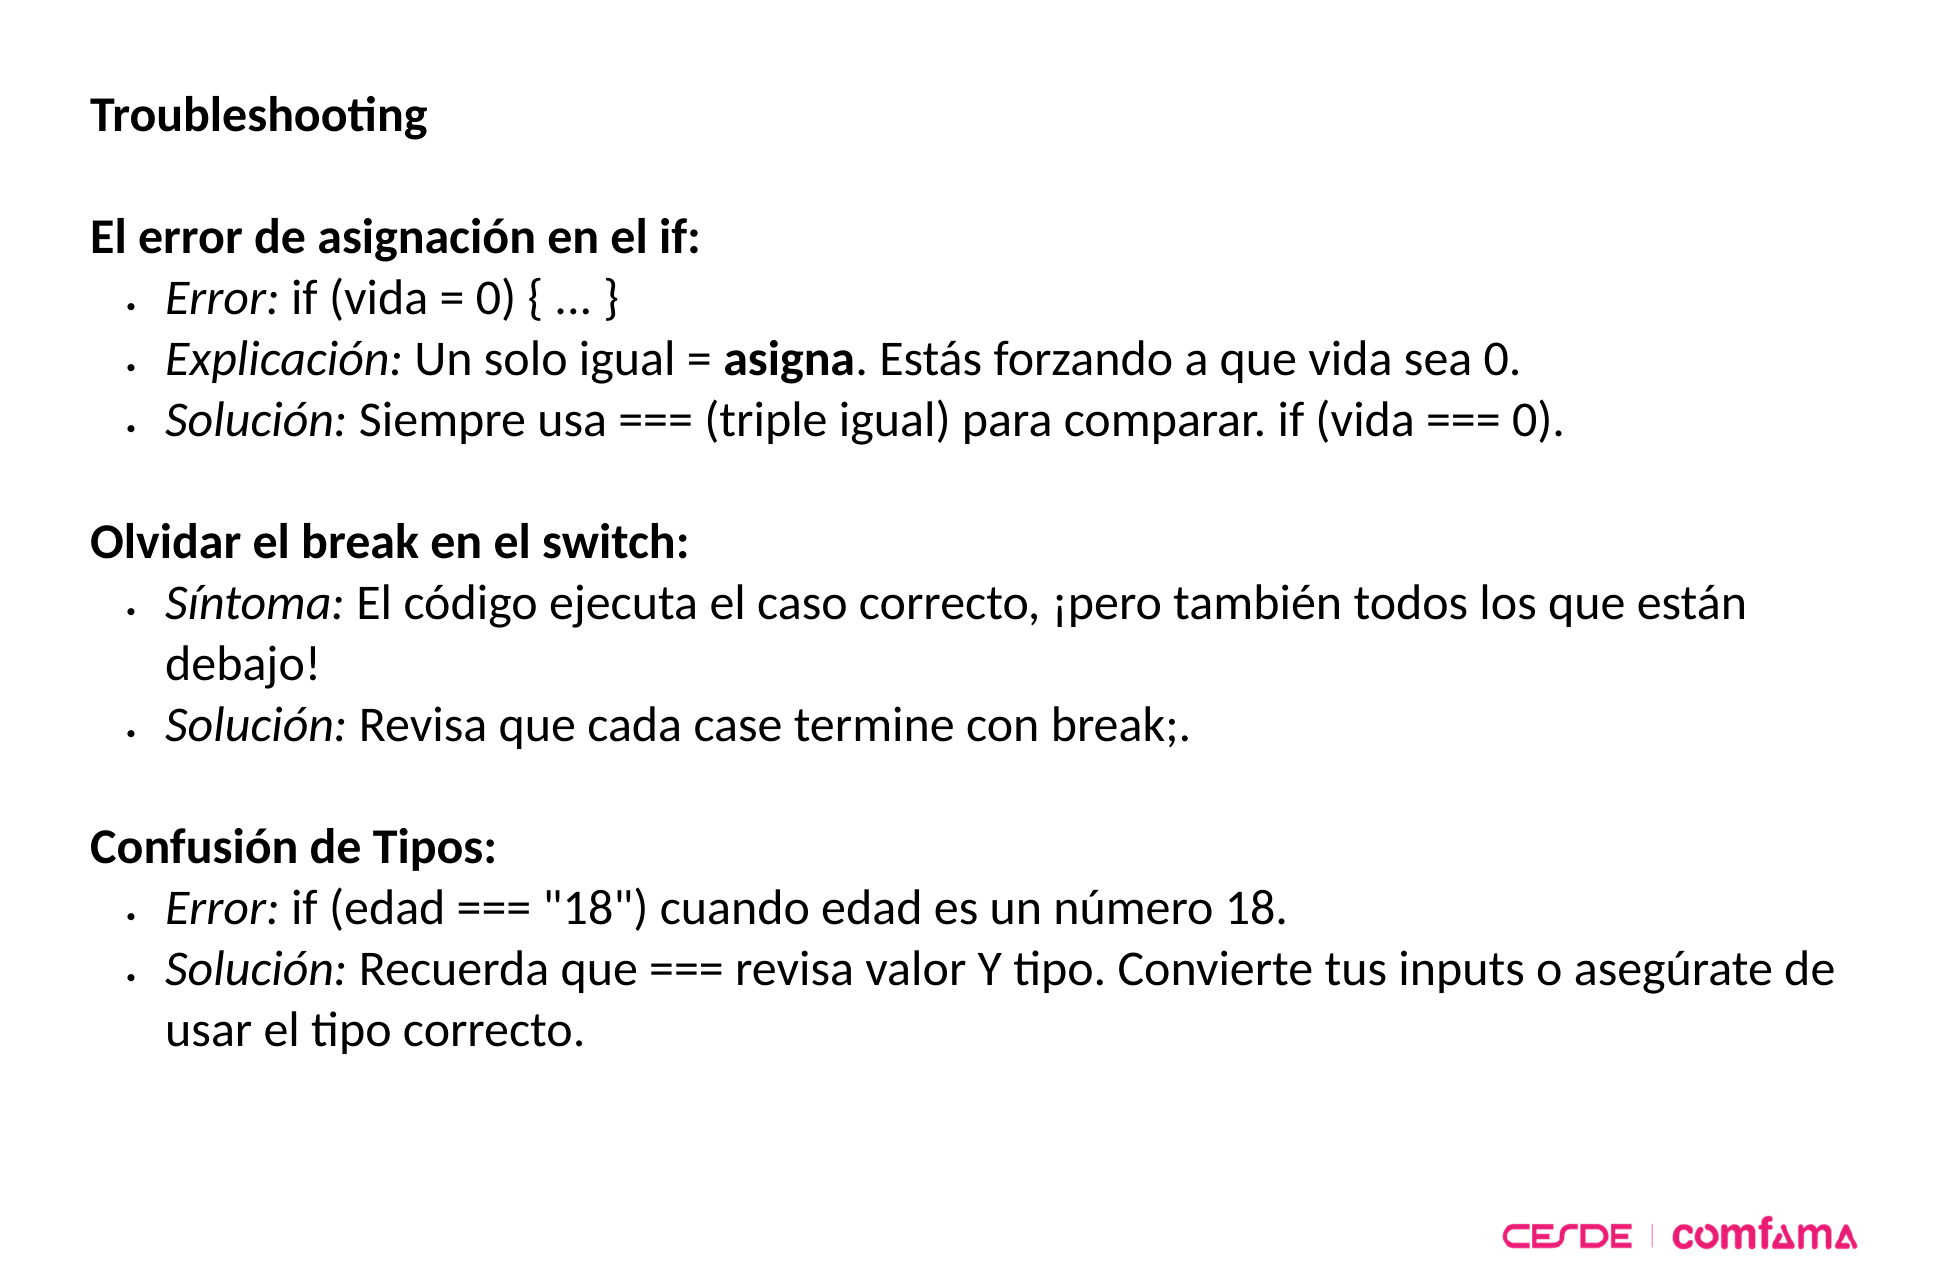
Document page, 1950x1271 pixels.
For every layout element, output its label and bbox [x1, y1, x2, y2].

picture [1493, 1207, 1866, 1257]
